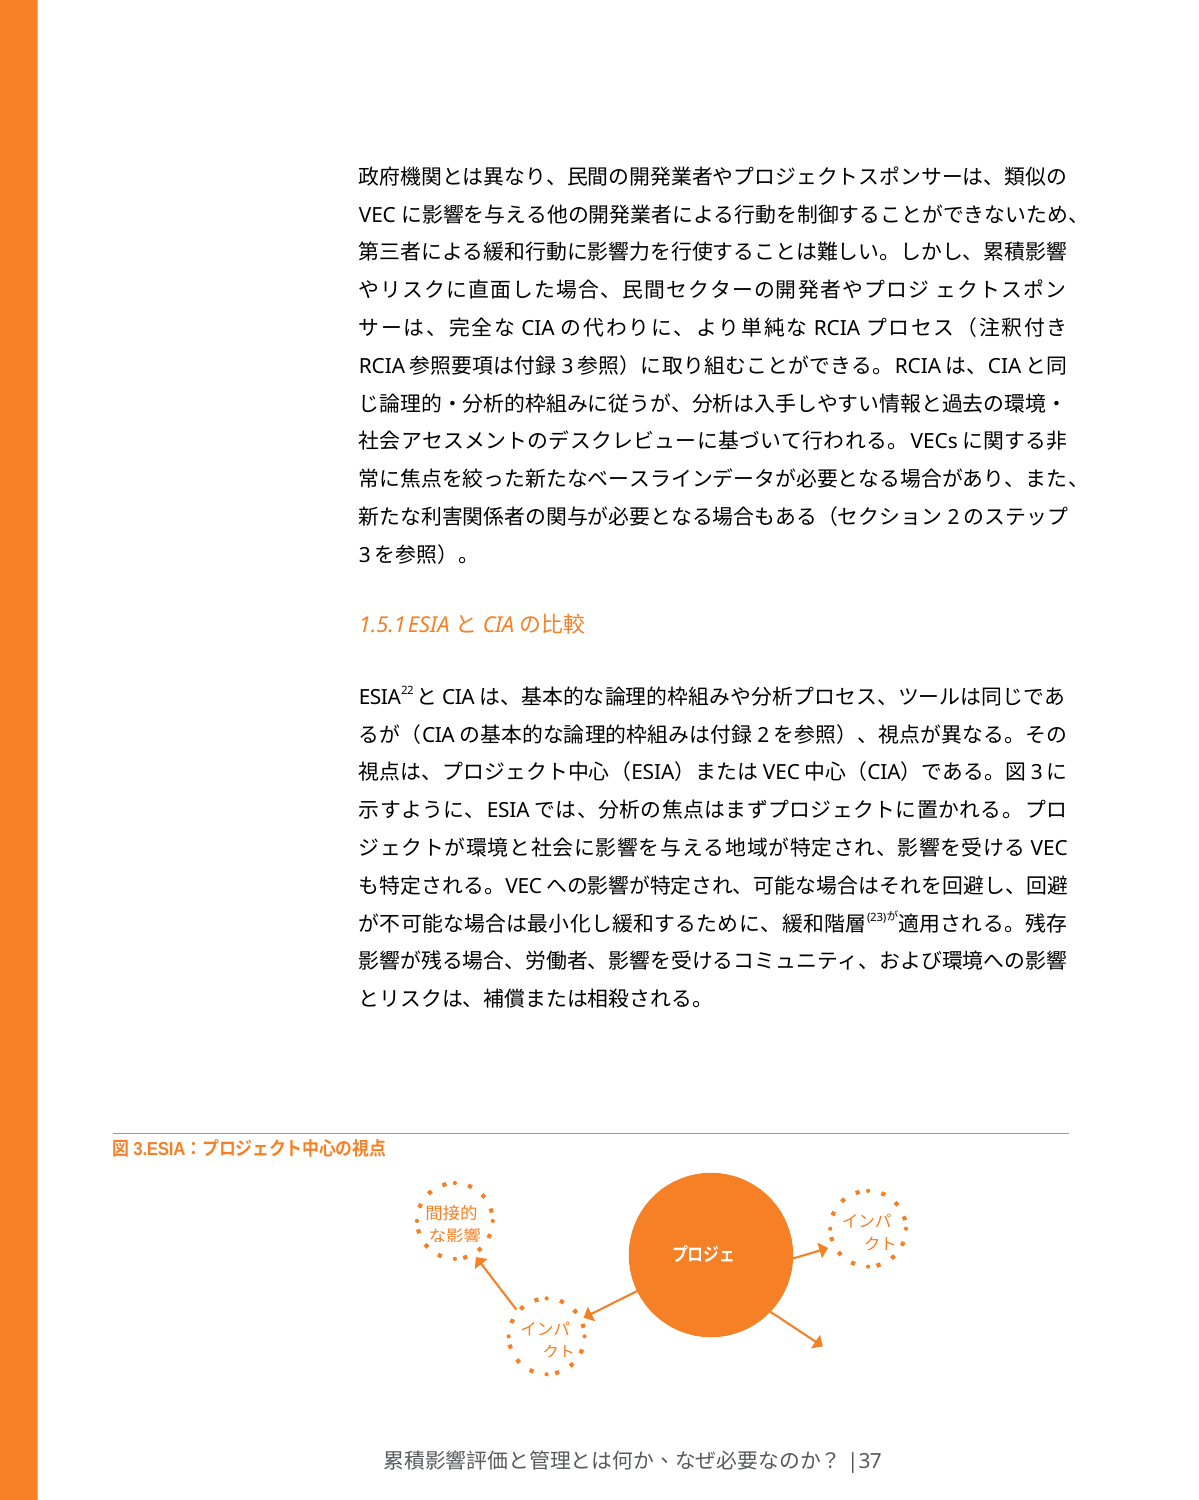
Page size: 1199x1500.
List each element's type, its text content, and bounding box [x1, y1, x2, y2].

text ESIA22とCIAは、基本的な論理的枠組みや分析プロセス、ツールは同じであるが（CIAの基本的な論理的枠組みは付録2を参照）、視点が異なる。その視点は、プロジェクト中心（ESIA）またはVEC中心（CIA）である。図3に示すように、ESIAでは、分析の焦点はまずプロジェクトに置かれる。プロジェクトが環境と社会に影響を与える地域が特定され、影響を受けるVECも特定される。VECへの影響が特定され、可能な場合はそれを回避し、回避が不可能な場合は最小化し緩和するために、緩和階層(23)が適用される。残存影響が残る場合、労働者、影響を受けるコミュニティ、および環境への影響とリスクは、補償または相殺される。 [358, 680, 1068, 1012]
text 政府機関とは異なり、民間の開発業者やプロジェクトスポンサーは、類似の VEC に影響を与える他の開発業者による行動を制御することができないため、第三者による緩和行動に影響力を行使することは難しい。しかし、累積影響やリスクに直面した場合、民間セクターの開発者やプロジ ェクトスポンサーは、完全なCIAの代わりに、より単純なRCIAプロセス（注釈付きRCIA参照要項は付録3参照）に取り組むことができる。RCIAは、CIAと同じ論理的・分析的枠組みに従うが、分析は入手しやすい情報と過去の環境・社会アセスメントのデスクレビューに基づいて行われる。VECsに関する非常に焦点を絞った新たなベースラインデータが必要となる場合があり、また、新たな利害関係者の関与が必要となる場合もある（セクション2のステップ3を参照）。 [358, 160, 1068, 568]
text 図3.ESIA：プロジェクト中心の視点 [112, 1106, 1124, 1161]
subtitle ESIA と CIA の比較 [358, 609, 1124, 639]
